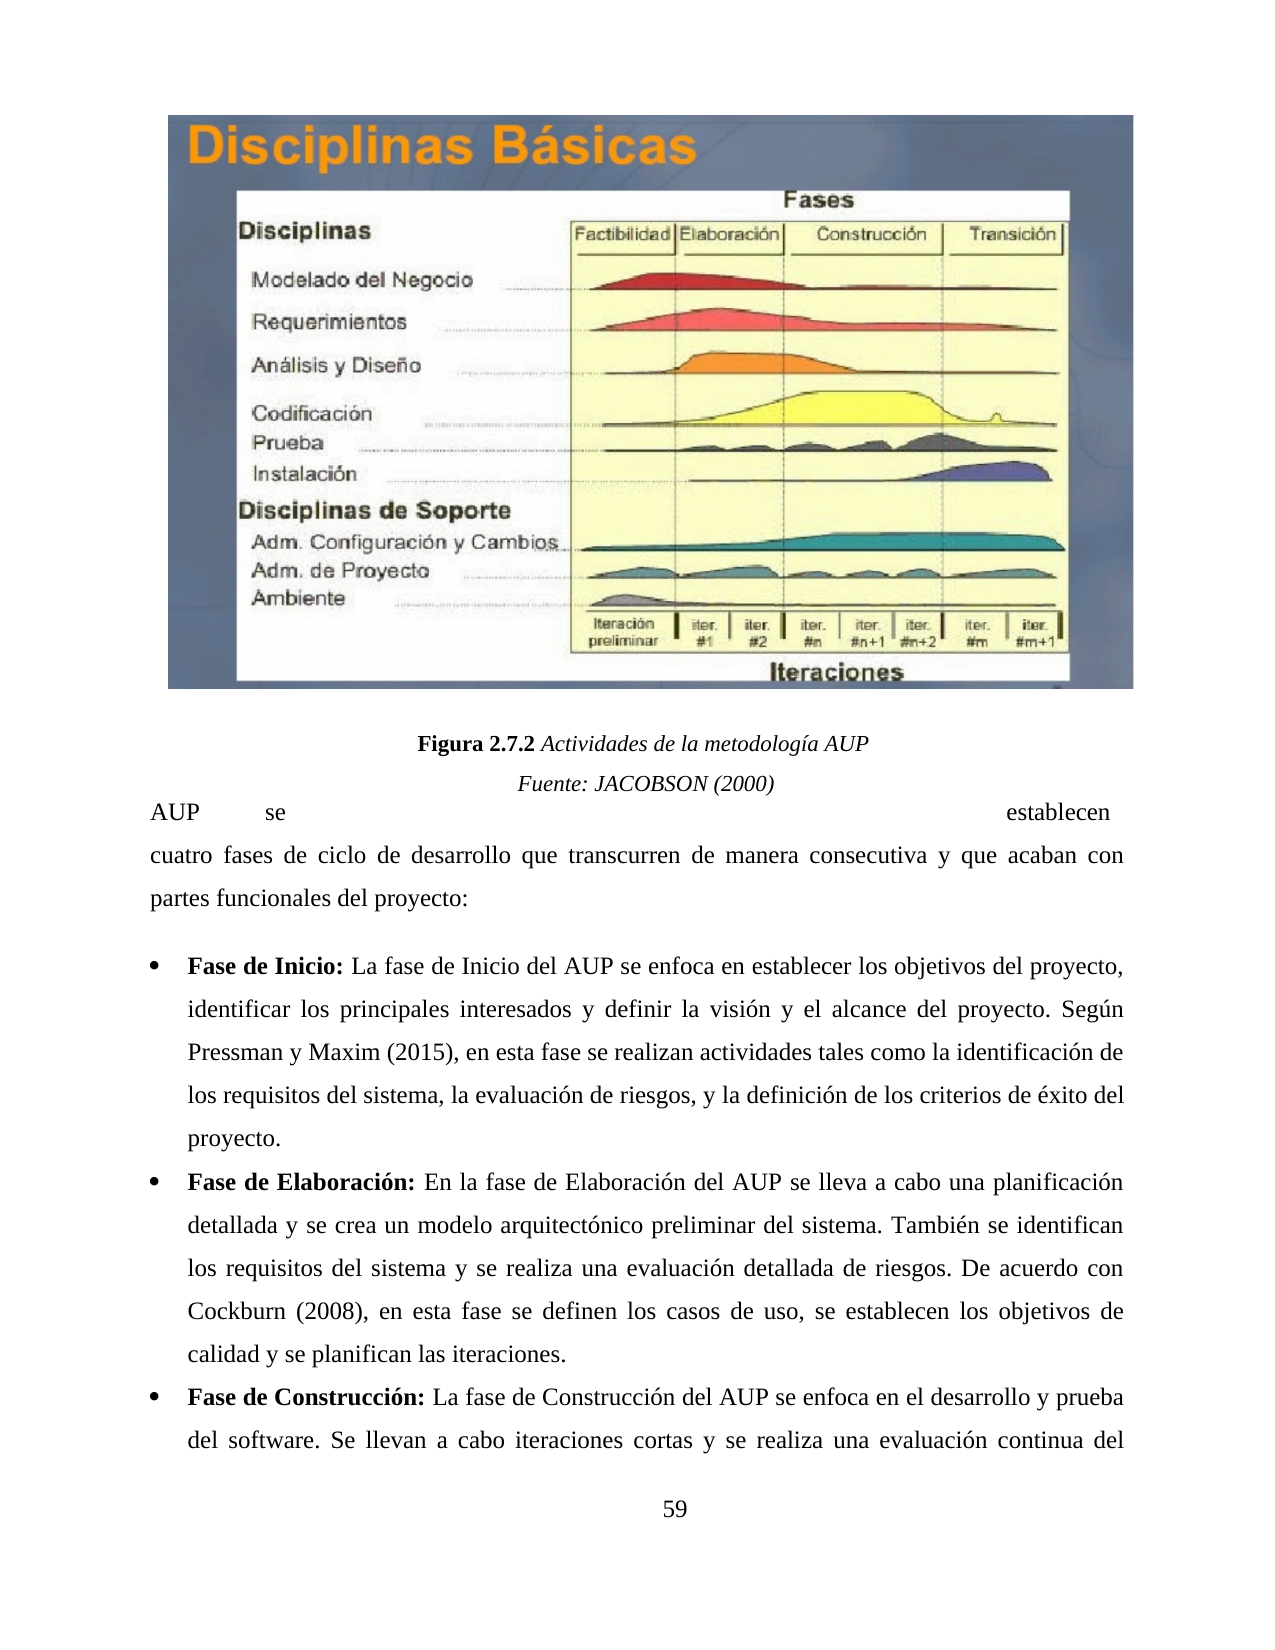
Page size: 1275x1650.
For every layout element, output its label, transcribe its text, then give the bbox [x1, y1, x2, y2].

text AUP se establecen cuatro fases de ciclo de desarrollo que transcurren de manera consecutiva y que acaban con partes funcionales del proyecto: [150, 797, 1125, 912]
list Fase de Elaboración: En la fase de Elaboración del AUP se lleva a cabo una planificación detallada y se crea un modelo arquitectónico preliminar del sistema. También se identifican los requisitos del sistema y se realiza una evaluación detallada de riesgos. De acuerdo con Cockburn (2008), en esta fase se definen los casos de uso, se establecen los objetivos de calidad y se planifican las iteraciones. [150, 1167, 1125, 1368]
list Fase de Inicio: La fase de Inicio del AUP se enfoca en establecer los objetivos del proyecto, identificar los principales interesados y definir la visión y el alcance del proyecto. Según Pressman y Maxim (2015), en esta fase se realizan actividades tales como la identificación de los requisitos del sistema, la evaluación de riesgos, y la definición de los criterios de éxito del proyecto. [150, 951, 1125, 1152]
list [150, 1382, 1125, 1454]
picture [167, 115, 1134, 689]
